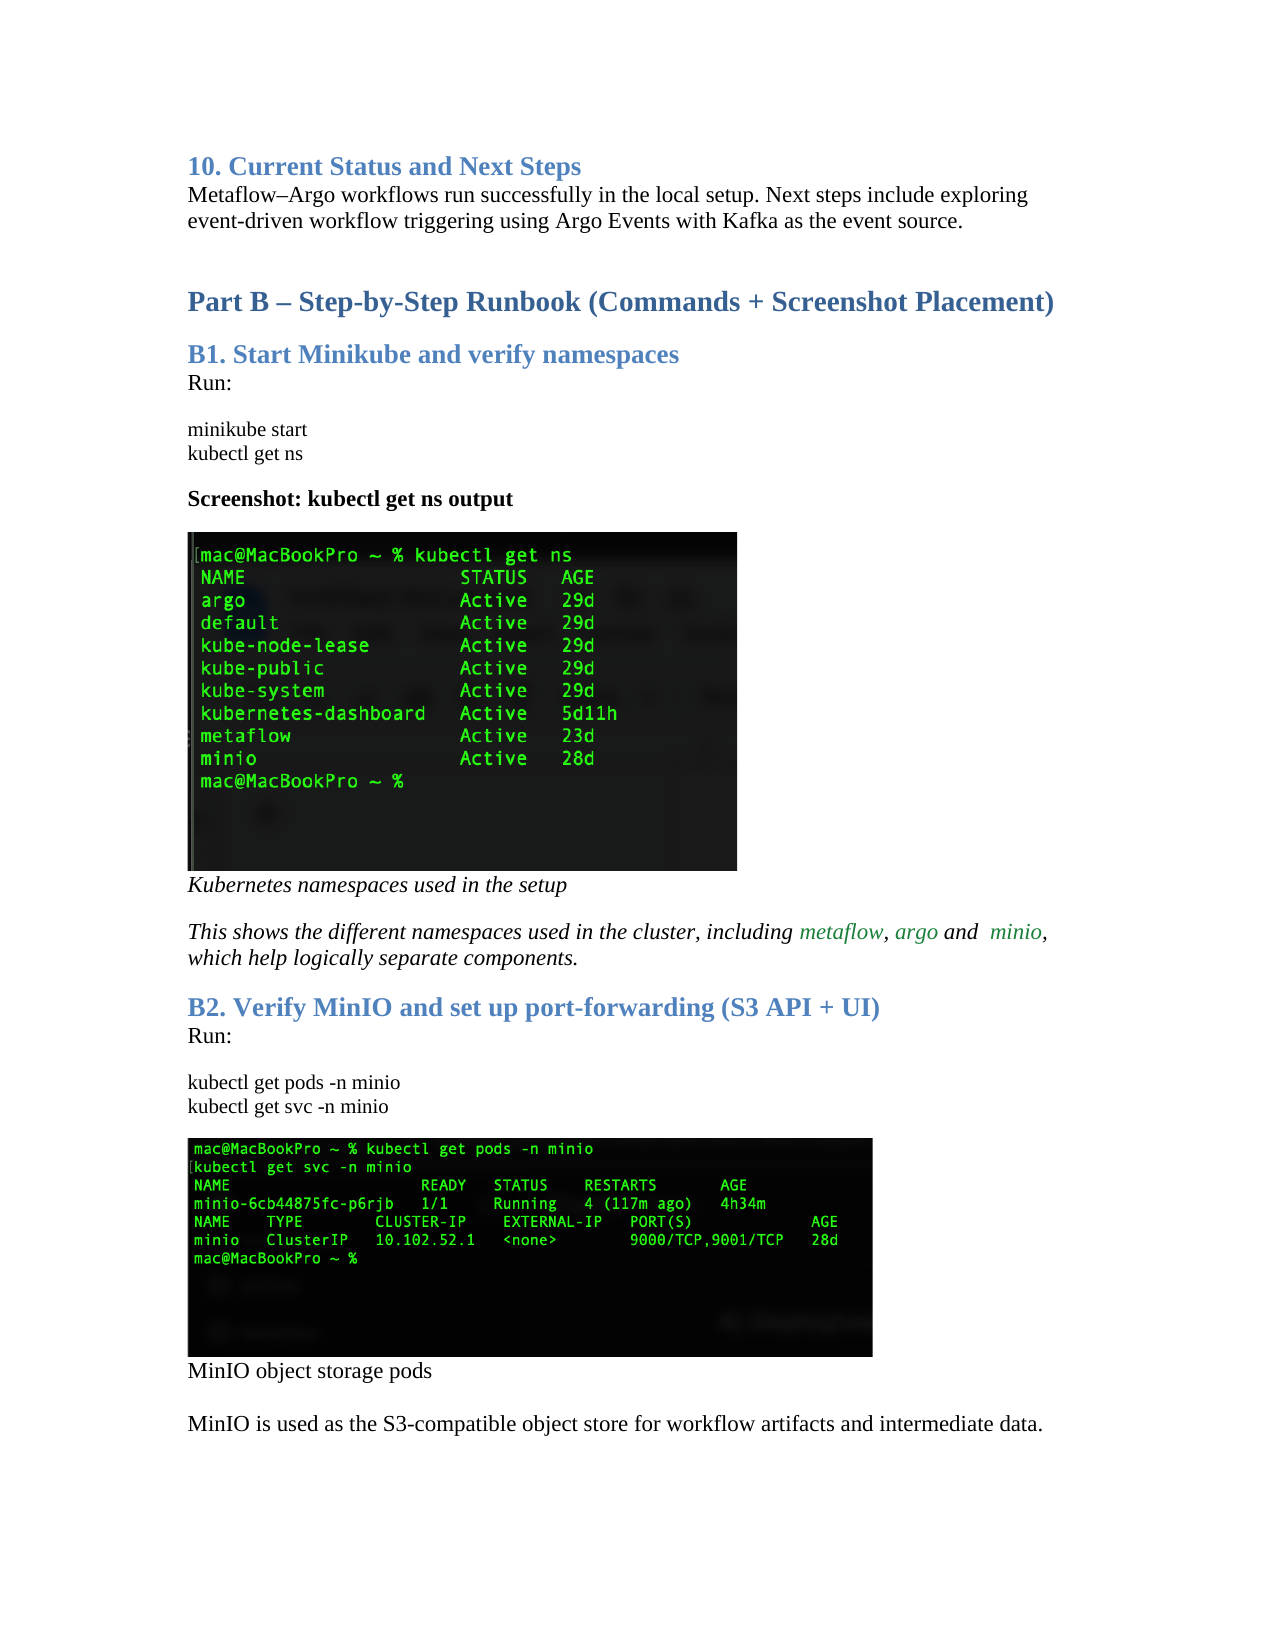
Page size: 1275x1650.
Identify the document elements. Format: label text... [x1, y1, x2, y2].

text Metaflow–Argo workflows run successfully in the local setup. Next steps include exploring event-driven workflow triggering using Argo Events with Kafka as the event source. [187, 181, 1087, 234]
text kubectl get pods -n minio kubectl get svc -n minio [187, 1070, 1087, 1118]
subtitle B1. Start Minikube and verify namespaces [187, 338, 1087, 369]
subtitle 10. Current Status and Next Steps [187, 150, 1087, 181]
text minikube start kubectl get ns [187, 417, 1087, 465]
text Screenshot: kubectl get ns output [187, 486, 1087, 512]
text MinIO is used as the S3-compatible object store for workflow artifacts and intermediate data. [187, 1410, 1087, 1436]
subtitle B2. Verify MinIO and set up port-forwarding (S3 API + UI) [187, 991, 1087, 1023]
text MinIO object storage pods [187, 1357, 1087, 1383]
text Kubernetes namespaces used in the setup [187, 871, 1087, 897]
picture [187, 532, 738, 871]
subtitle Part B – Step-by-Step Runbook (Commands + Screenshot Placement) [187, 284, 1087, 317]
text Run: [187, 369, 1087, 396]
picture [187, 1138, 873, 1357]
text This shows the different namespaces used in the cluster, including metaflow, argo and minio, which help logically separate components. [187, 918, 1087, 971]
text Run: [187, 1023, 1087, 1049]
